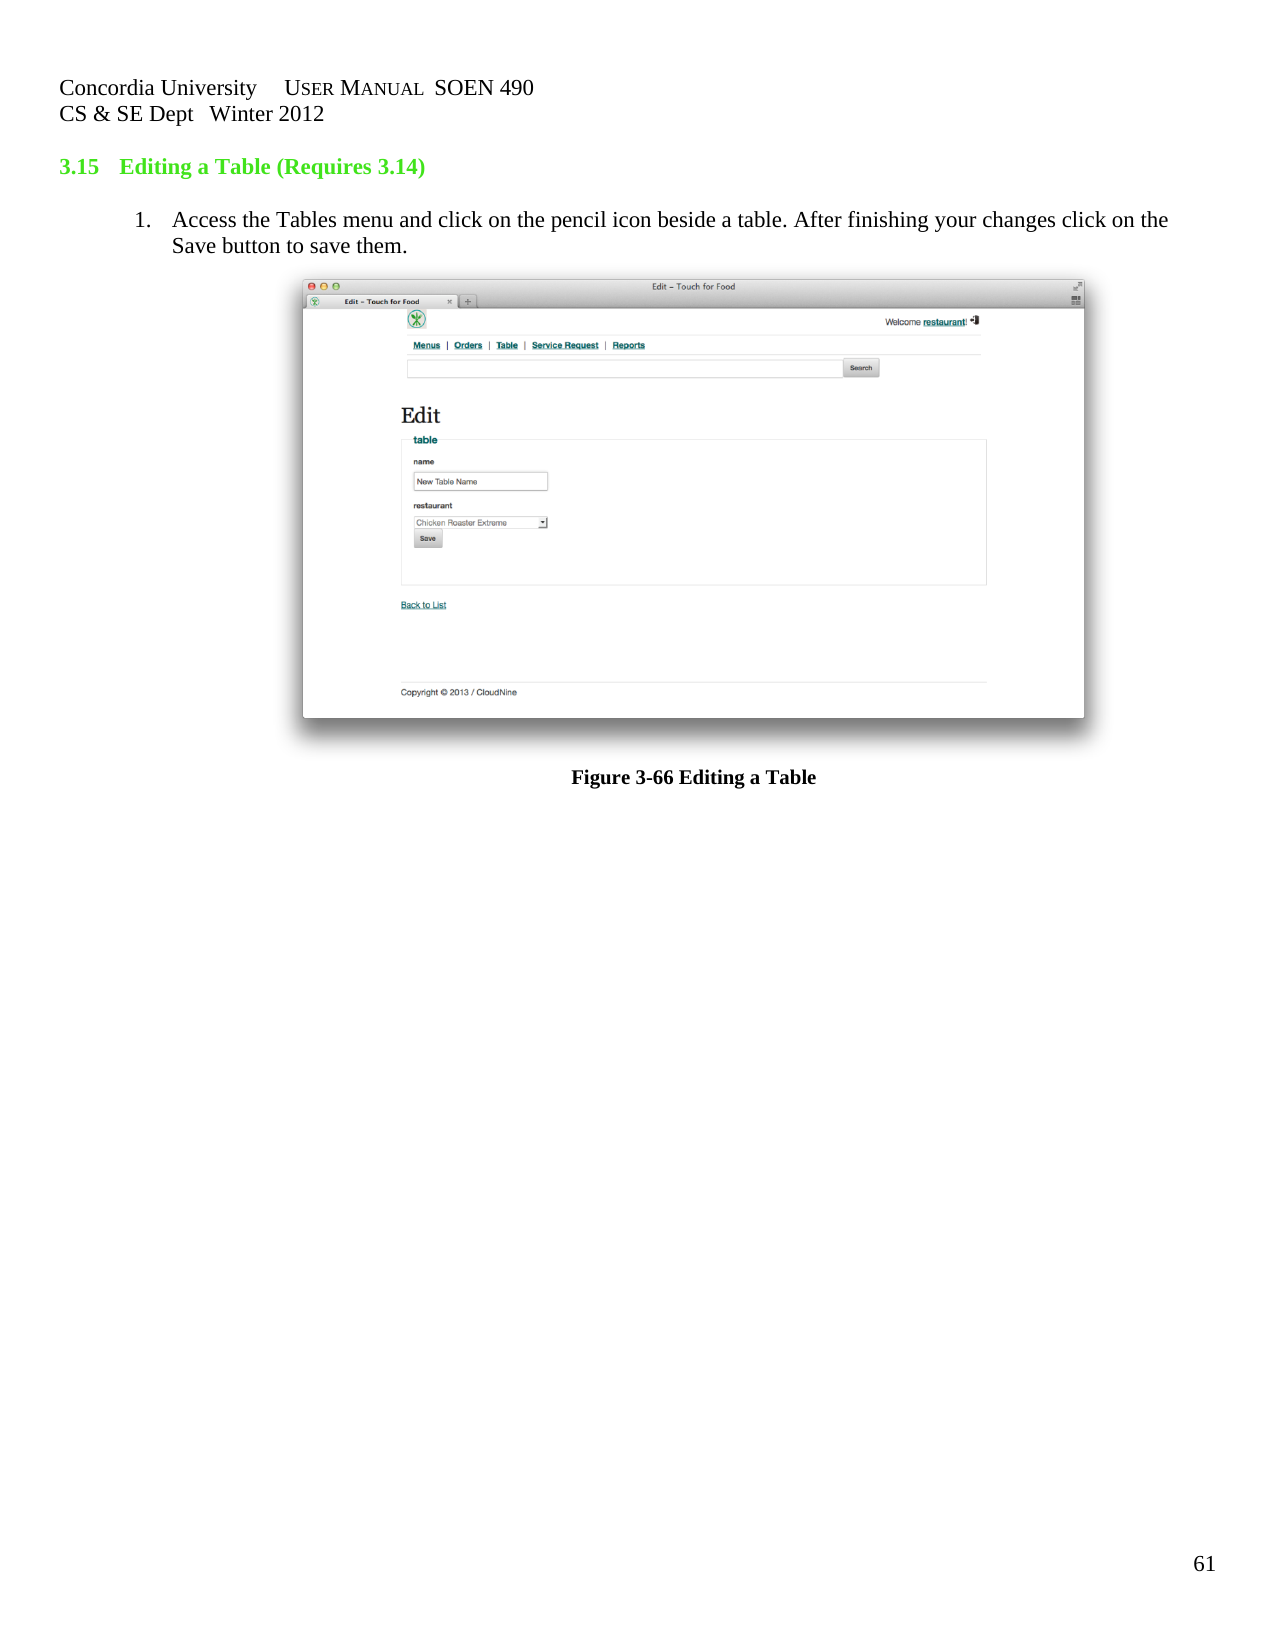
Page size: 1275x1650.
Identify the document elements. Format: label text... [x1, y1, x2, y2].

picture [268, 258, 1119, 766]
list Access the Tables menu and click on the pencil icon beside a table. After finishing your changes click on the Save button to save them. [134, 206, 1216, 258]
subtitle Editing a Table (Requires 3.14) [59, 153, 1216, 179]
